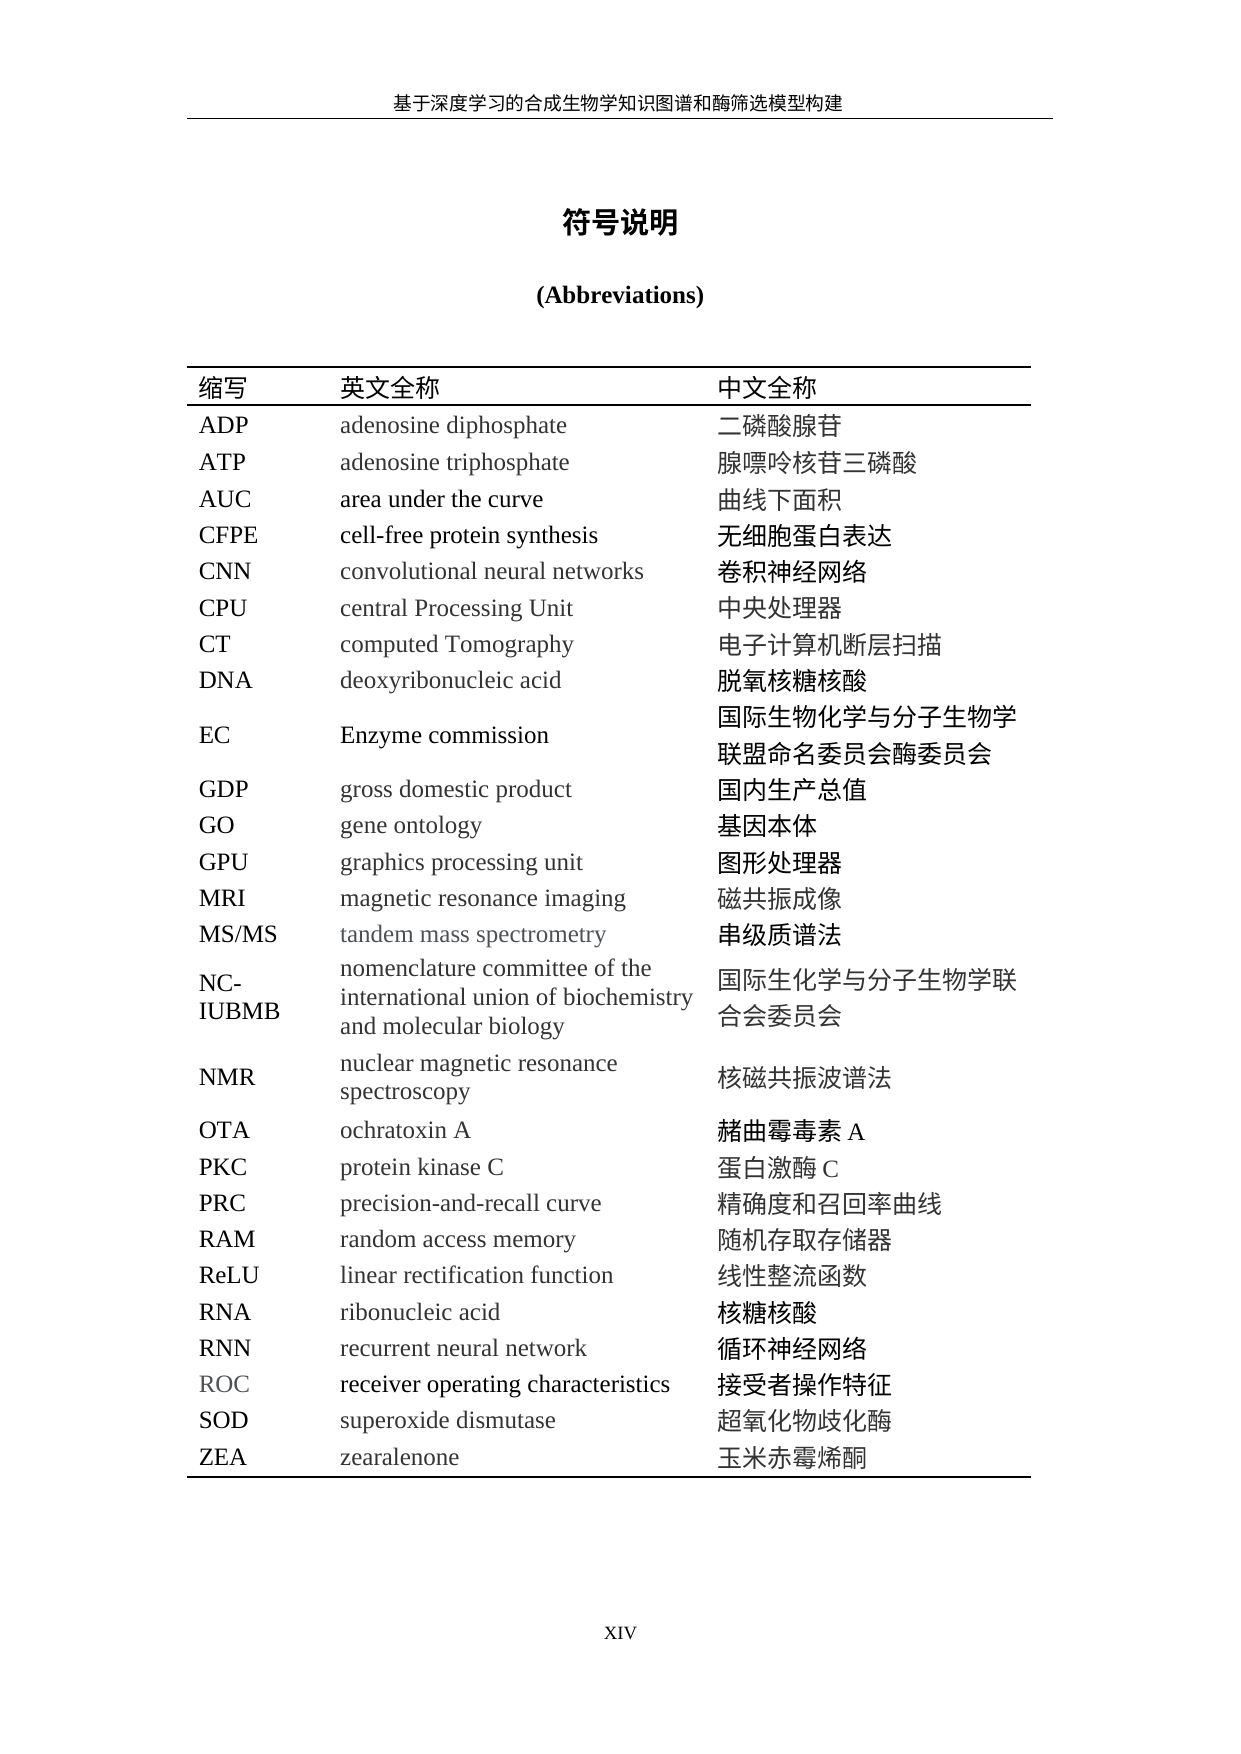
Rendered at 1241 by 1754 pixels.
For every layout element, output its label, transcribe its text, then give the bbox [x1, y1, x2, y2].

table_cell OTA [187, 1112, 329, 1148]
table_cell RNN [187, 1329, 329, 1366]
table_header 缩写 [187, 368, 329, 404]
table_cell adenosine triphosphate [329, 443, 706, 480]
table_cell 赭曲霉毒素A [706, 1112, 1031, 1148]
table_cell 电子计算机断层扫描 [706, 625, 1031, 661]
text (Abbreviations) [187, 280, 1053, 308]
table_cell linear rectification function [329, 1257, 706, 1293]
table_cell 核磁共振波谱法 [706, 1041, 1031, 1112]
table_cell 腺嘌呤核苷三磷酸 [706, 443, 1031, 480]
table_cell tandem mass spectrometry [329, 916, 706, 952]
table_cell convolutional neural networks [329, 553, 706, 589]
table_cell area under the curve [329, 480, 706, 516]
table_cell 接受者操作特征 [706, 1366, 1031, 1402]
subtitle 符号说明 [187, 200, 1053, 242]
table_cell receiver operating characteristics [329, 1366, 706, 1402]
table_cell 超氧化物歧化酶 [706, 1402, 1031, 1438]
table_cell 磁共振成像 [706, 879, 1031, 916]
table_cell central Processing Unit [329, 589, 706, 625]
table_cell ribonucleic acid [329, 1293, 706, 1329]
table_cell 随机存取存储器 [706, 1221, 1031, 1257]
table_cell 中央处理器 [706, 589, 1031, 625]
table_cell RAM [187, 1221, 329, 1257]
table_cell graphics processing unit [329, 843, 706, 879]
table_cell 循环神经网络 [706, 1329, 1031, 1366]
table_cell SOD [187, 1402, 329, 1438]
table_cell PKC [187, 1148, 329, 1184]
table_cell nuclear magnetic resonance spectroscopy [329, 1041, 706, 1112]
table_cell 无细胞蛋白表达 [706, 516, 1031, 553]
table_cell 卷积神经网络 [706, 553, 1031, 589]
table_cell MRI [187, 879, 329, 916]
table_cell Enzyme commission [329, 698, 706, 771]
table_cell 核糖核酸 [706, 1293, 1031, 1329]
table_cell ReLU [187, 1257, 329, 1293]
table_cell AUC [187, 480, 329, 516]
table_cell adenosine diphosphate [329, 406, 706, 443]
table_cell NC-IUBMB [187, 952, 329, 1041]
table_cell protein kinase C [329, 1148, 706, 1184]
table_cell 图形处理器 [706, 843, 1031, 879]
table_cell ochratoxin A [329, 1112, 706, 1148]
table_cell 曲线下面积 [706, 480, 1031, 516]
table_cell superoxide dismutase [329, 1402, 706, 1438]
table_cell CNN [187, 553, 329, 589]
table_cell magnetic resonance imaging [329, 879, 706, 916]
table_cell GPU [187, 843, 329, 879]
table_cell 国际生物化学与分子生物学联盟命名委员会酶委员会 [706, 698, 1031, 771]
table_cell 国际生化学与分子生物学联合会委员会 [706, 952, 1031, 1041]
table_cell ATP [187, 443, 329, 480]
table_cell PRC [187, 1184, 329, 1221]
table_cell RNA [187, 1293, 329, 1329]
table_cell 二磷酸腺苷 [706, 406, 1031, 443]
table_cell EC [187, 698, 329, 771]
table_cell 脱氧核糖核酸 [706, 661, 1031, 698]
table_cell gene ontology [329, 807, 706, 843]
table_cell 基因本体 [706, 807, 1031, 843]
table_cell CPU [187, 589, 329, 625]
table_cell 国内生产总值 [706, 771, 1031, 807]
table_cell 精确度和召回率曲线 [706, 1184, 1031, 1221]
table_cell deoxyribonucleic acid [329, 661, 706, 698]
table_cell 蛋白激酶C [706, 1148, 1031, 1184]
table_cell GO [187, 807, 329, 843]
table_cell gross domestic product [329, 771, 706, 807]
table_cell zearalenone [329, 1438, 706, 1476]
table_header 英文全称 [329, 368, 706, 404]
table_cell ROC [187, 1366, 329, 1402]
table_cell precision-and-recall curve [329, 1184, 706, 1221]
table_cell CT [187, 625, 329, 661]
table_cell ADP [187, 406, 329, 443]
table_cell cell-free protein synthesis [329, 516, 706, 553]
table_cell NMR [187, 1041, 329, 1112]
table_cell MS/MS [187, 916, 329, 952]
table_cell GDP [187, 771, 329, 807]
table_cell computed Tomography [329, 625, 706, 661]
table_cell ZEA [187, 1438, 329, 1476]
table_cell 线性整流函数 [706, 1257, 1031, 1293]
table_cell 玉米赤霉烯酮 [706, 1438, 1031, 1476]
table_cell nomenclature committee of the international union of biochemistry and molecular biology [329, 952, 706, 1041]
table_cell recurrent neural network [329, 1329, 706, 1366]
table_cell random access memory [329, 1221, 706, 1257]
table_cell 串级质谱法 [706, 916, 1031, 952]
table_cell DNA [187, 661, 329, 698]
table_header 中文全称 [706, 368, 1031, 404]
table_cell CFPE [187, 516, 329, 553]
